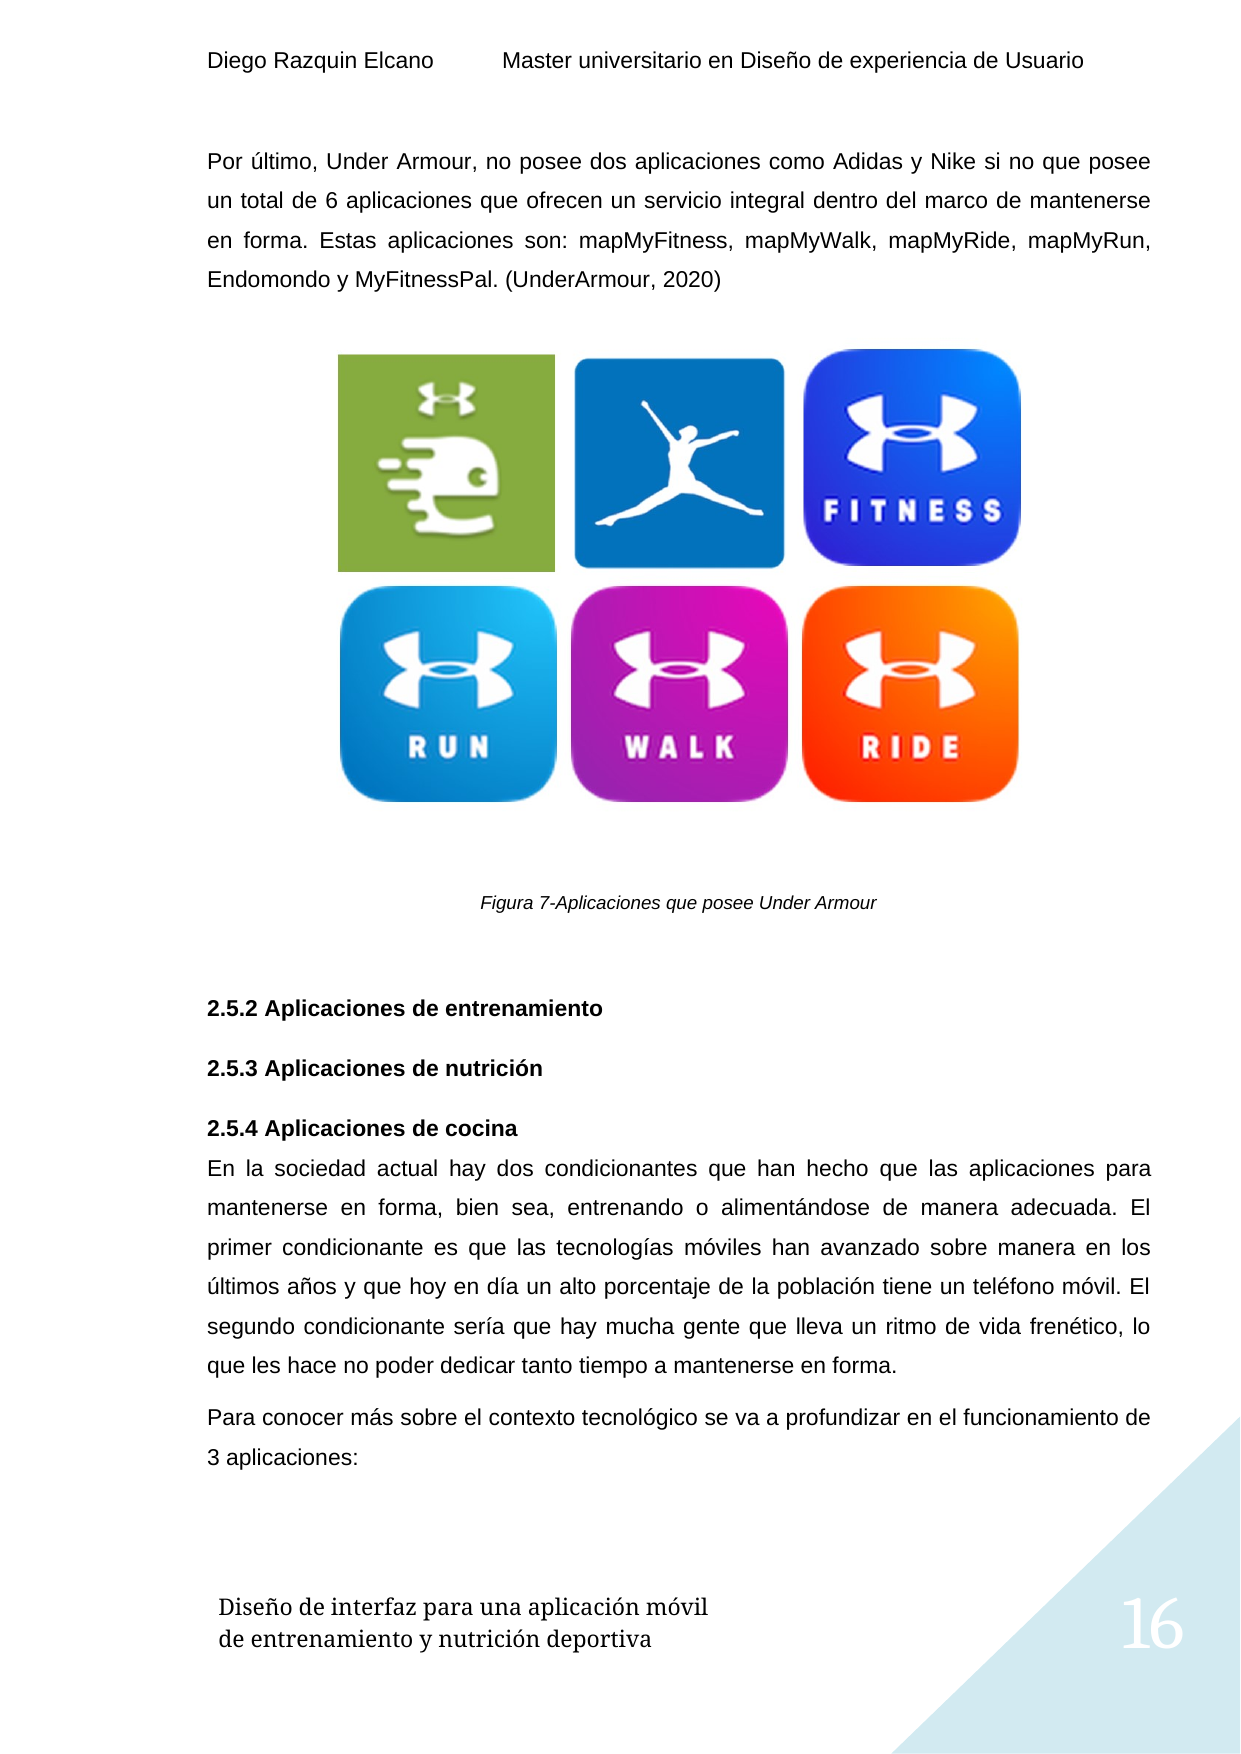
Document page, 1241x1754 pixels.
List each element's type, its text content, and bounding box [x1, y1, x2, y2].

subtitle 2.5.2 Aplicaciones de entrenamiento [207, 994, 1152, 1021]
subtitle 2.5.3 Aplicaciones de nutrición [207, 1055, 1152, 1081]
text Por último, Under Armour, no posee dos aplicaciones como Adidas y Nike si no que posee un total de 6 aplicaciones que ofrecen un servicio integral dentro del marco de mantenerse en forma. Estas aplicaciones son: mapMyFitness, mapMyWalk, mapMyRide, mapMyRun, Endomondo y MyFitnessPal. (UnderArmour, 2020) [207, 148, 1152, 292]
subtitle 2.5.4 Aplicaciones de cocina [207, 1115, 1152, 1142]
picture [206, 326, 1152, 858]
text Figura 7-Aplicaciones que posee Under Armour [207, 892, 1152, 913]
text En la sociedad actual hay dos condicionantes que han hecho que las aplicaciones para mantenerse en forma, bien sea, entrenando o alimentándose de manera adecuada. El primer condicionante es que las tecnologías móviles han avanzado sobre manera en los últimos años y que hoy en día un alto porcentaje de la población tiene un teléfono móvil. El segundo condicionante sería que hay mucha gente que lleva un ritmo de vida frenético, lo que les hace no poder dedicar tanto tiempo a mantenerse en forma. [207, 1155, 1152, 1378]
text Para conocer más sobre el contexto tecnológico se va a profundizar en el funcionamiento de 3 aplicaciones: [207, 1404, 1152, 1470]
